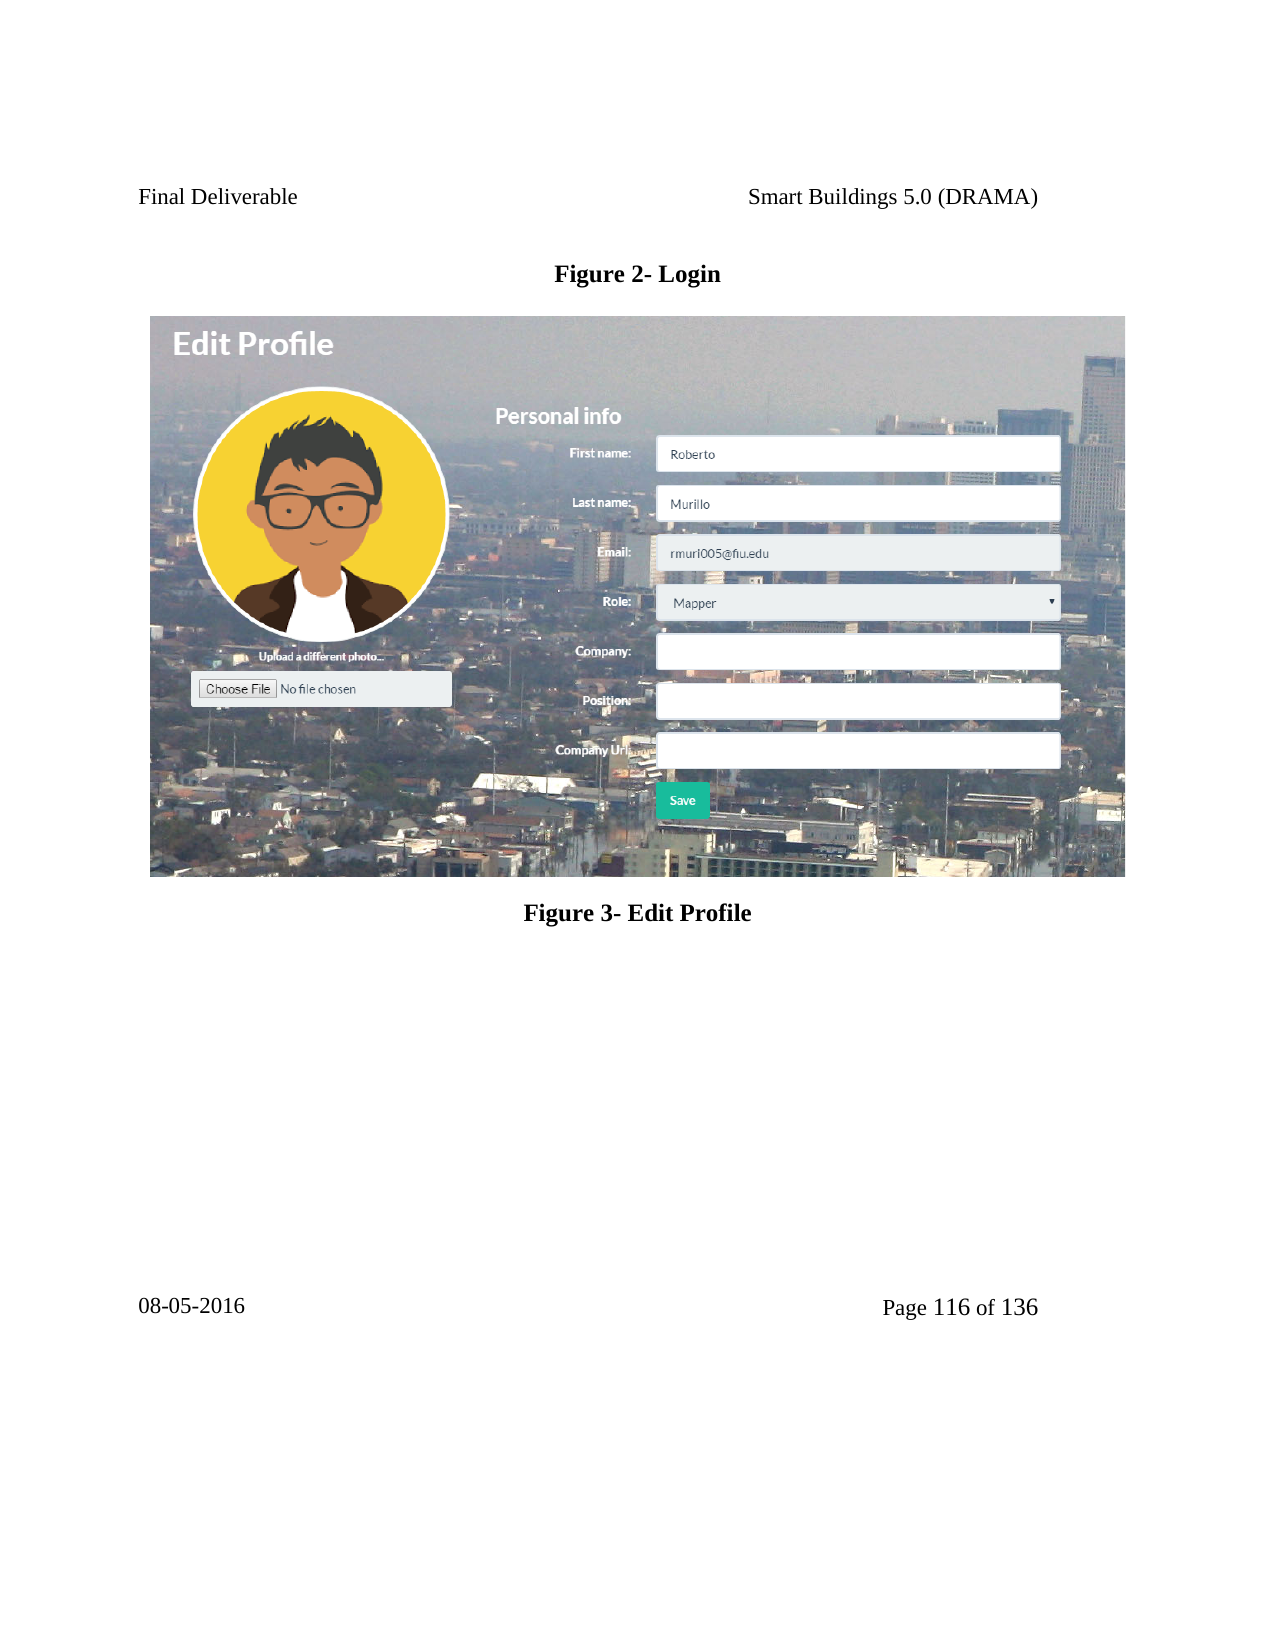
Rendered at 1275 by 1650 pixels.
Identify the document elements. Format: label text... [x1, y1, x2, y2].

picture [150, 316, 1125, 877]
subtitle Figure 3- Edit Profile [150, 898, 1125, 926]
subtitle Figure 2- Login [150, 259, 1125, 288]
